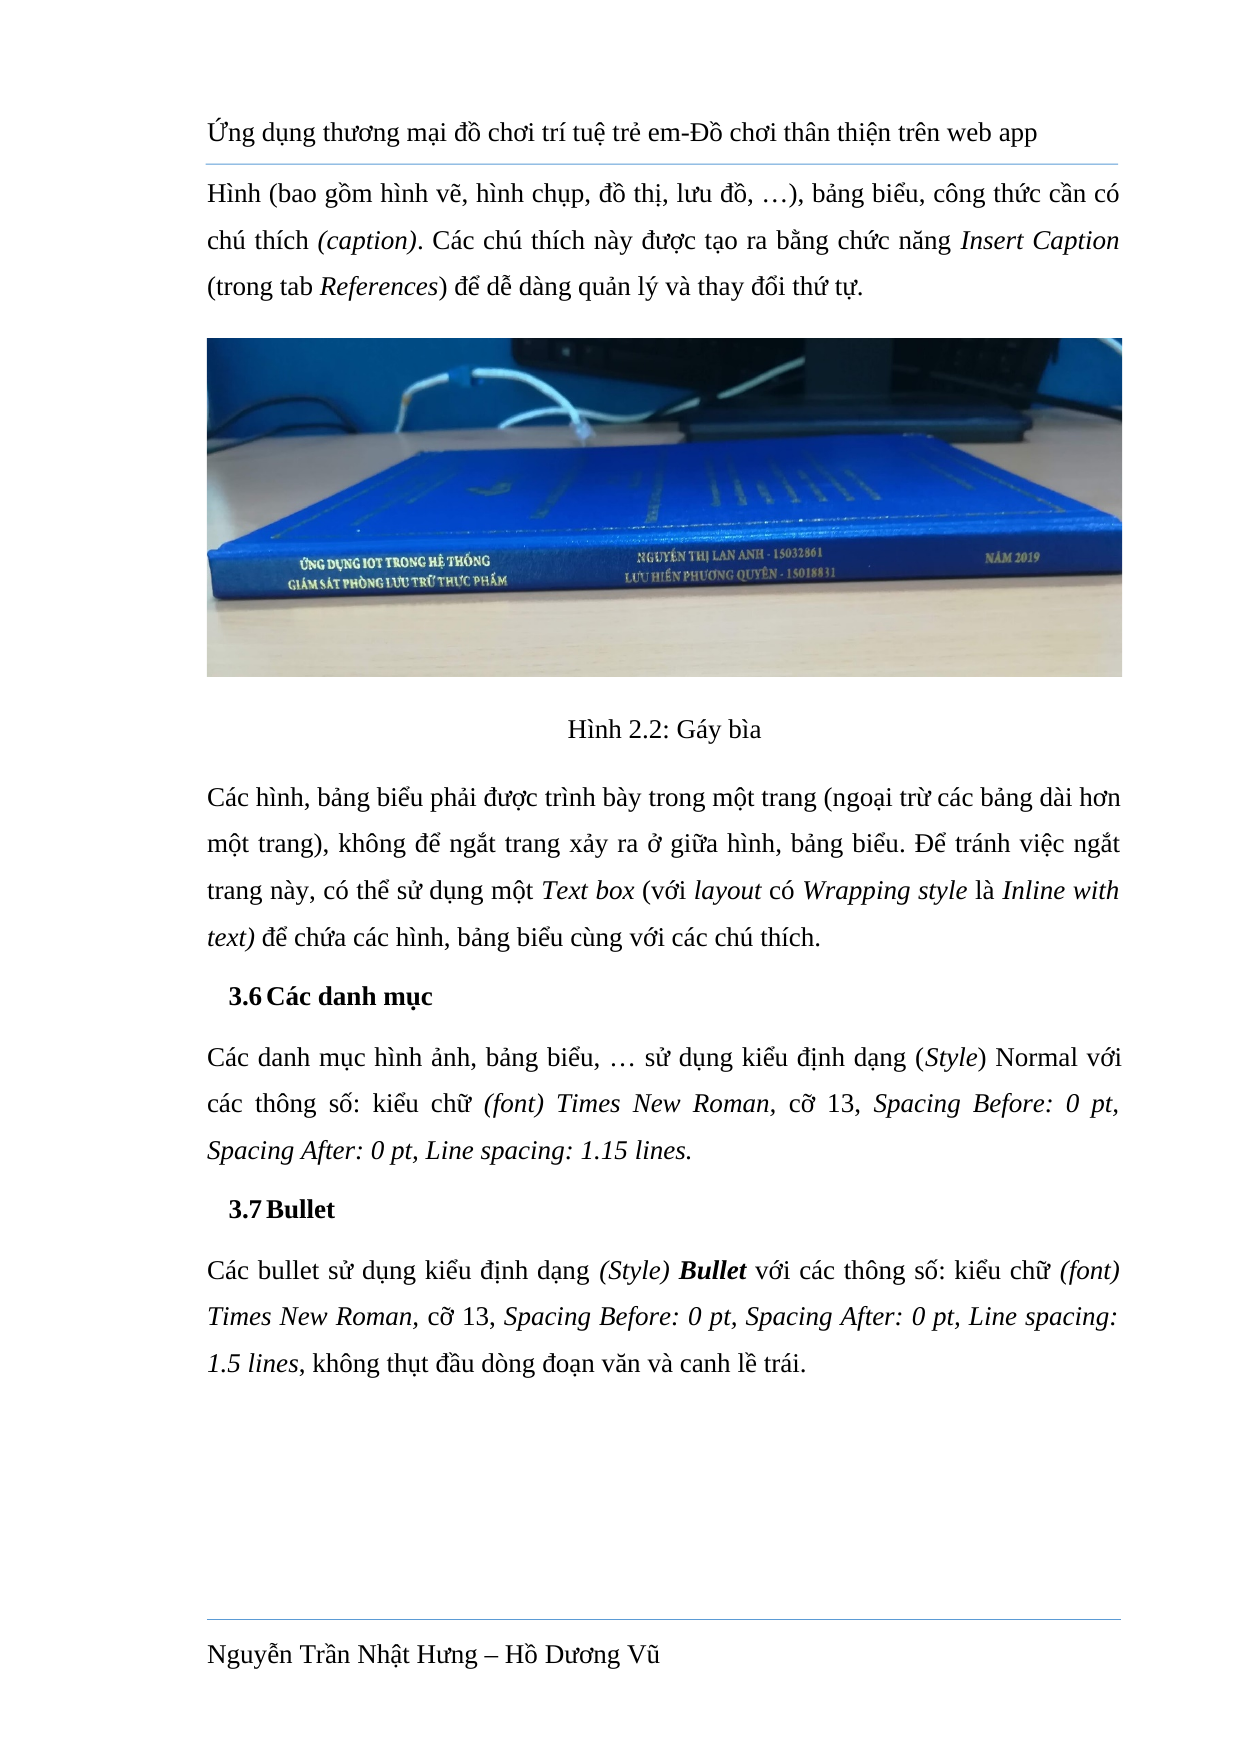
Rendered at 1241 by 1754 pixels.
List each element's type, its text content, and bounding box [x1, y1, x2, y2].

subtitle Bullet [228, 1193, 1122, 1224]
text Hình 2.2: Gáy bìa [207, 713, 1122, 744]
picture [206, 338, 1123, 677]
text Các danh mục hình ảnh, bảng biểu, … sử dụng kiểu định dạng (Style) Normal với các thông số: kiểu chữ (font) Times New Roman, cỡ 13, Spacing Before: 0 pt, Spacing After: 0 pt, Line spacing: 1.15 lines. [207, 1041, 1122, 1165]
text Các bullet sử dụng kiểu định dạng (Style) Bullet với các thông số: kiểu chữ (font) Times New Roman, cỡ 13, Spacing Before: 0 pt, Spacing After: 0 pt, Line spacing: 1.5 lines, không thụt đầu dòng đoạn văn và canh lề trái. [207, 1254, 1122, 1378]
text Các hình, bảng biểu phải được trình bày trong một trang (ngoại trừ các bảng dài hơn một trang), không để ngắt trang xảy ra ở giữa hình, bảng biểu. Để tránh việc ngắt trang này, có thể sử dụng một Text box (với layout có Wrapping style là Inline with text) để chứa các hình, bảng biểu cùng với các chú thích. [207, 781, 1122, 952]
subtitle Các danh mục [228, 980, 1122, 1011]
text Hình (bao gồm hình vẽ, hình chụp, đồ thị, lưu đồ, …), bảng biểu, công thức cần có chú thích (caption). Các chú thích này được tạo ra bằng chức năng Insert Caption (trong tab References) để dễ dàng quản lý và thay đổi thứ tự. [207, 177, 1122, 302]
